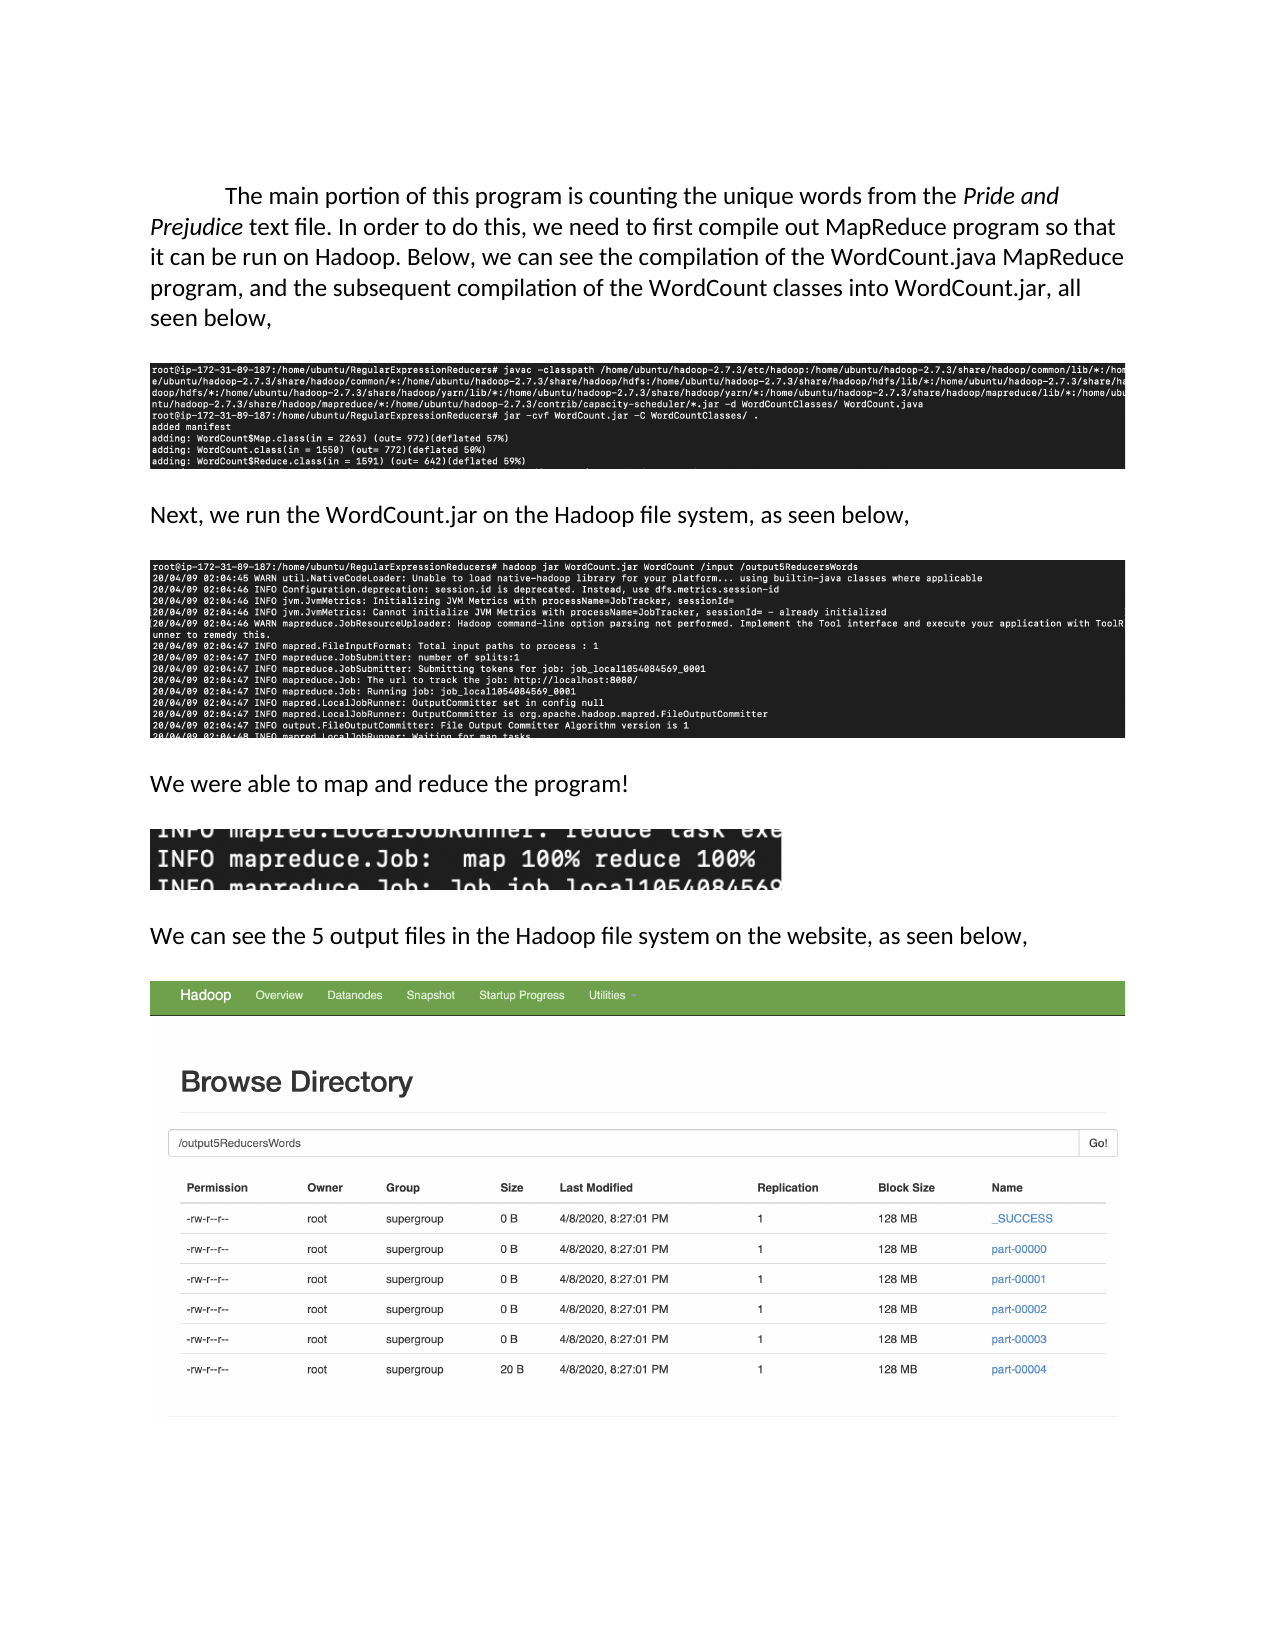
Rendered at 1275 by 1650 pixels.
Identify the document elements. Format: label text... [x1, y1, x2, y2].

picture [150, 829, 782, 890]
text The main portion of this program is counting the unique words from the Pride and Prejudice text file. In order to do this, we need to first compile out MapReduce program so that it can be run on Hadoop. Below, we can see the compilation of the WordCount.java MapReduce program, and the subsequent compilation of the WordCount classes into WordCount.jar, all seen below, [150, 181, 1125, 333]
picture [150, 981, 1125, 1423]
picture [150, 363, 1125, 469]
text We can see the 5 output files in the Hadoop file system on the website, as seen below, [150, 920, 1125, 951]
text Next, we run the WordCount.jar on the Hadoop file system, as seen below, [150, 499, 1125, 530]
picture [150, 560, 1125, 738]
text We were able to map and reduce the program! [150, 768, 1125, 799]
